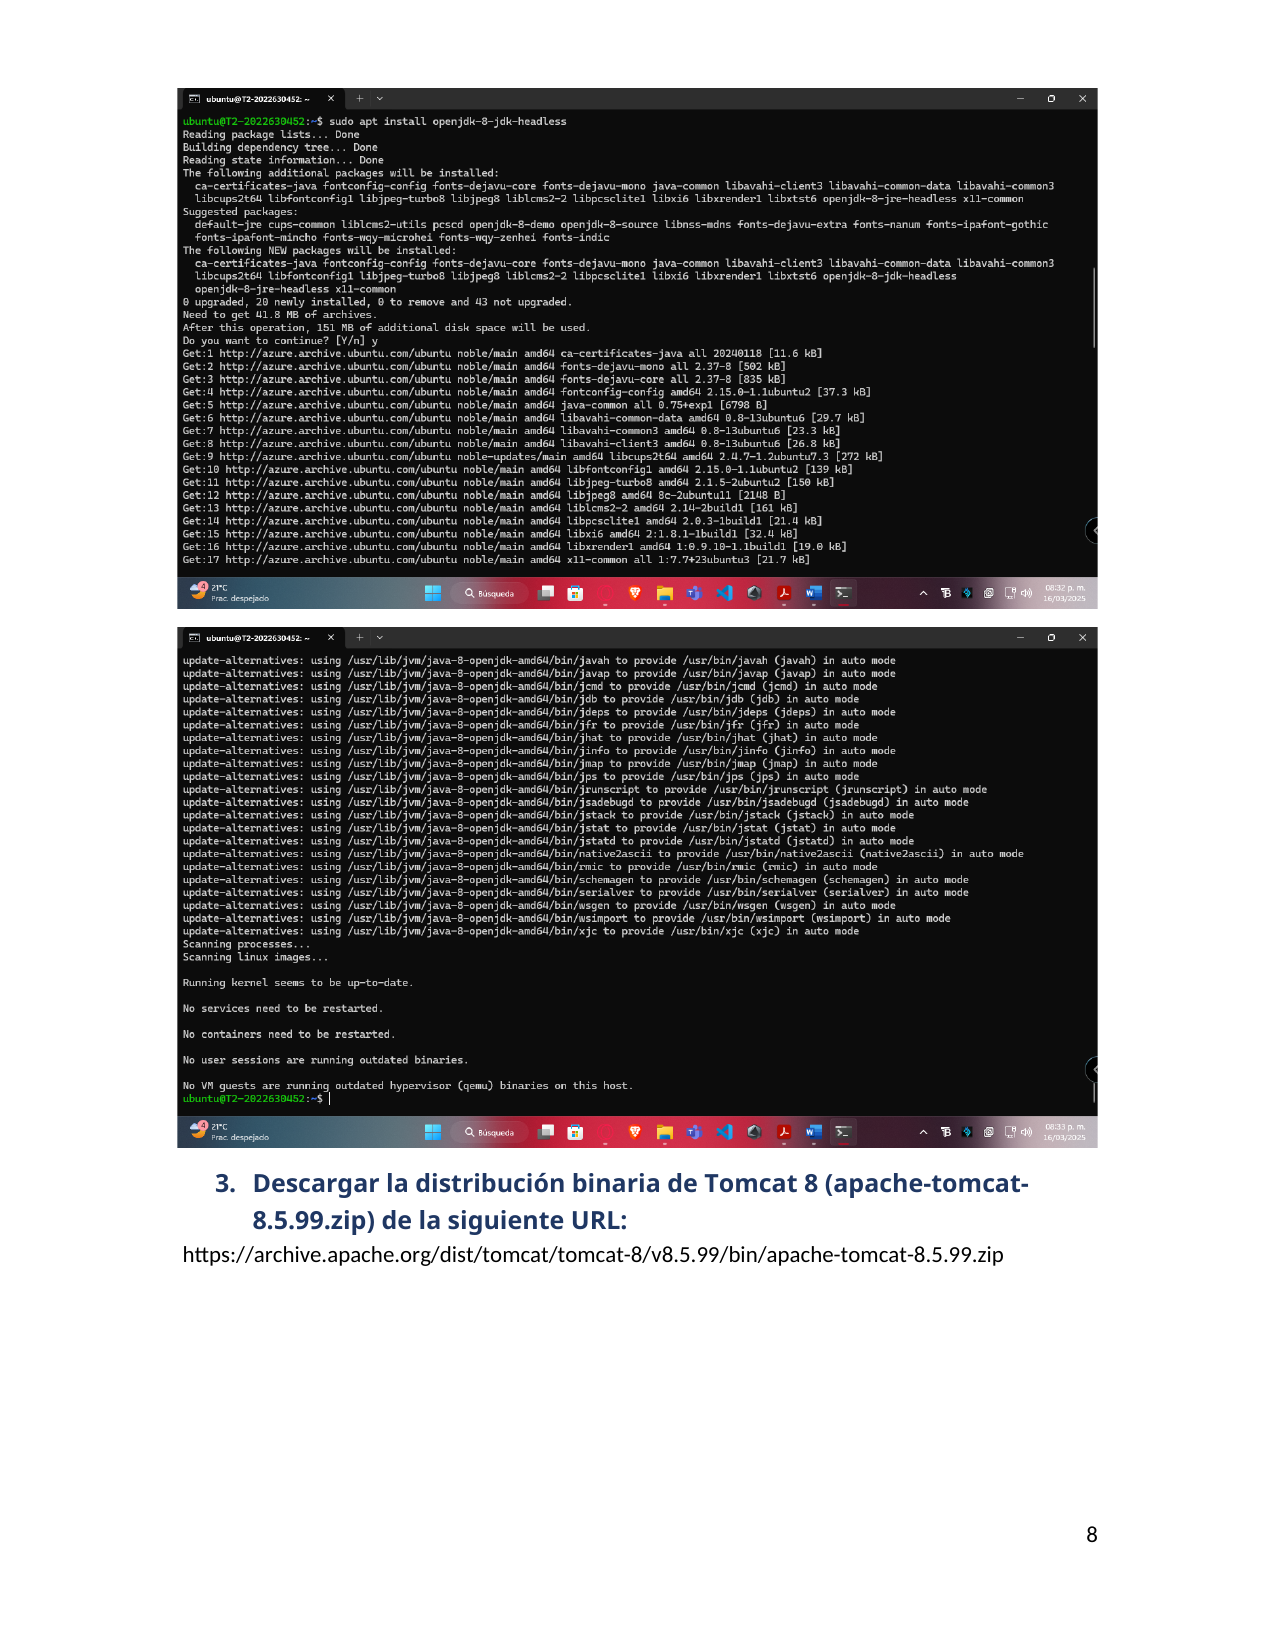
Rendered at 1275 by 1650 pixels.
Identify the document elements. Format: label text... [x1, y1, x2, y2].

picture [177, 88, 1098, 609]
subtitle Descargar la distribución binaria de Tomcat 8 (apache-tomcat-8.5.99.zip) de la siguiente URL: [215, 1166, 1098, 1237]
text https://archive.apache.org/dist/tomcat/tomcat-8/v8.5.99/bin/apache-tomcat-8.5.99.zip [177, 1240, 1098, 1268]
picture [177, 627, 1098, 1148]
